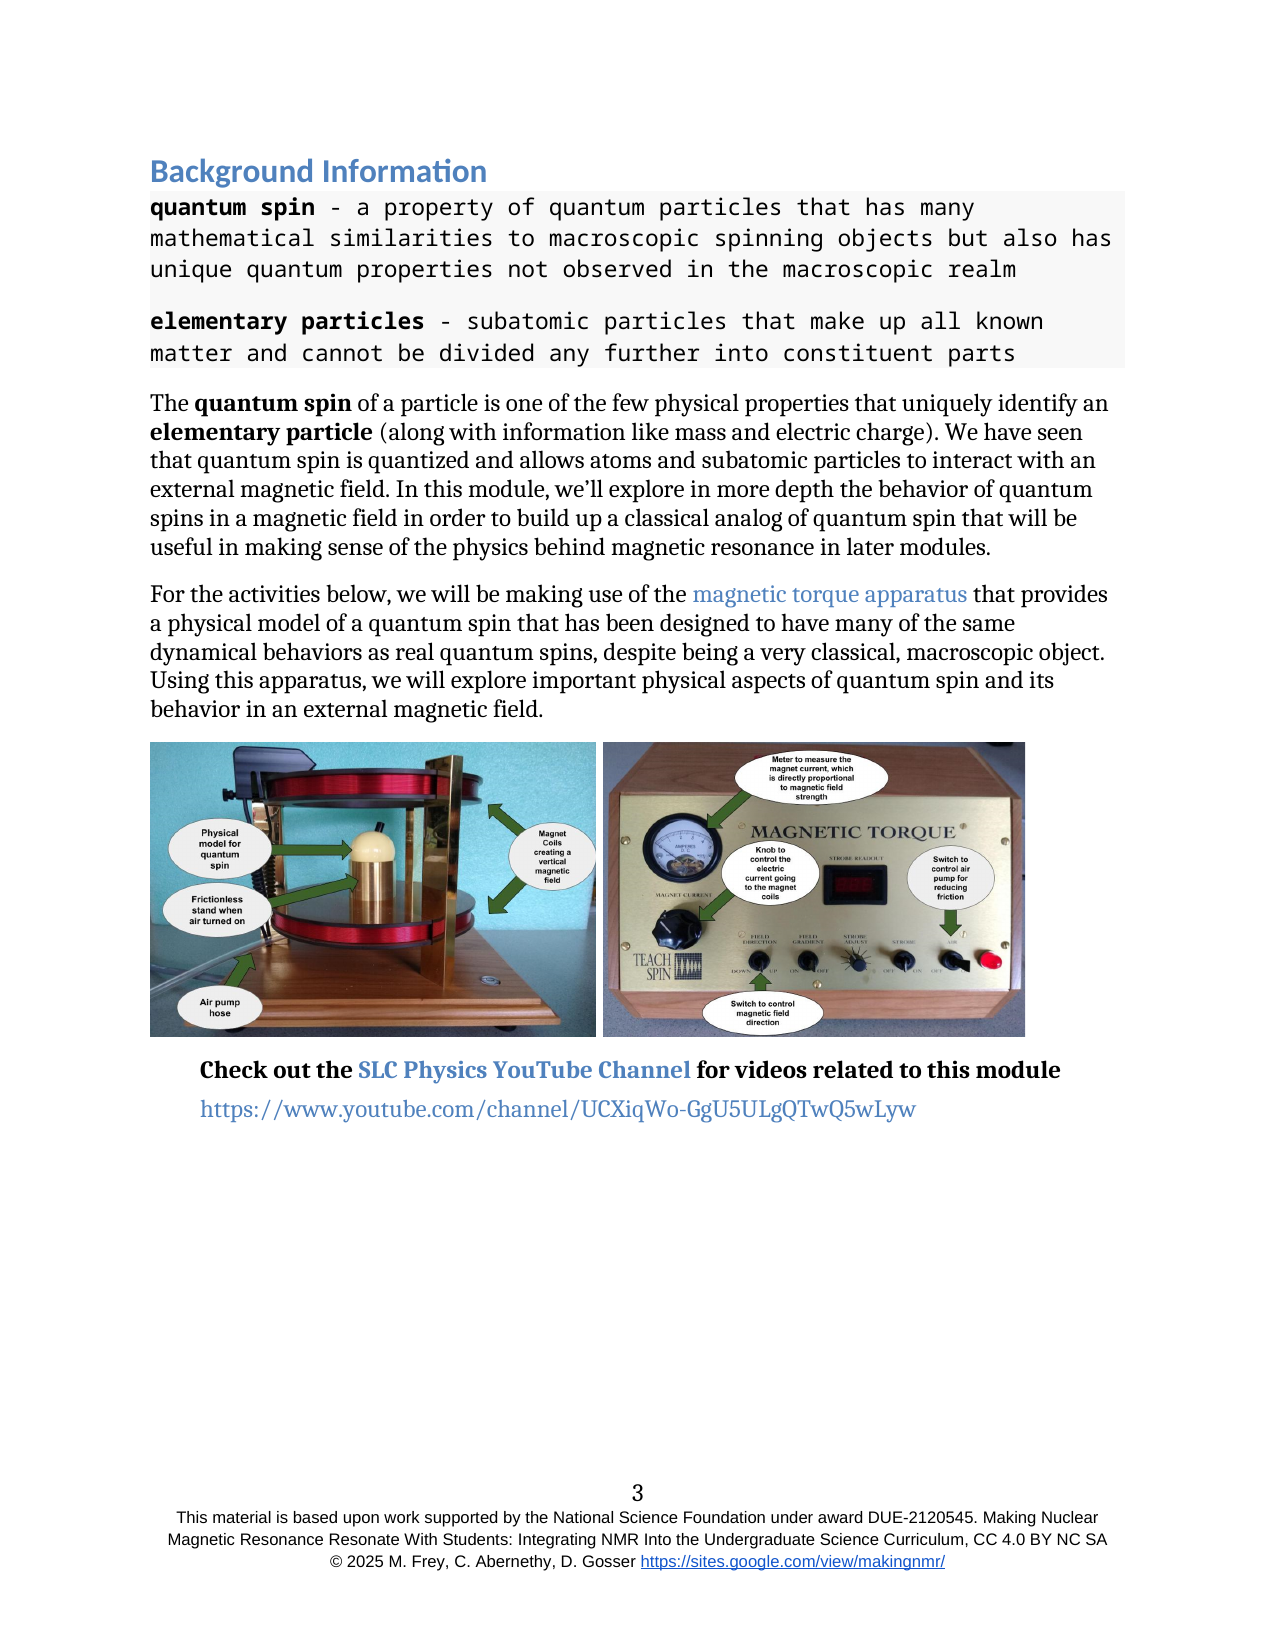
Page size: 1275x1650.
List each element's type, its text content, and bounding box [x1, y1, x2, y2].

text The quantum spin of a particle is one of the few physical properties that uniquely identify an elementary particle (along with information like mass and electric charge). We have seen that quantum spin is quantized and allows atoms and subatomic particles to interact with an external magnetic field. In this module, we’ll explore in more depth the behavior of quantum spins in a magnetic field in order to build up a classical analog of quantum spin that will be useful in making sense of the physics behind magnetic resonance in later modules. [150, 389, 1125, 561]
picture [150, 742, 1025, 1037]
text Check out the SLC Physics YouTube Channel for videos related to this module [200, 1056, 1075, 1084]
text elementary particles - subatomic particles that make up all known matter and cannot be divided any further into constituent parts [150, 305, 1125, 368]
text For the activities below, we will be making use of the magnetic torque apparatus that provides a physical model of a quantum spin that has been designed to have many of the same dynamical behaviors as real quantum spins, despite being a very classical, macroscopic object. Using this apparatus, we will explore important physical aspects of quantum spin and its behavior in an external magnetic field. [150, 580, 1125, 724]
subtitle Background Information [150, 150, 1125, 191]
text quantum spin - a property of quantum particles that has many mathematical similarities to macroscopic spinning objects but also has unique quantum properties not observed in the macroscopic realm [150, 191, 1125, 284]
text https://www.youtube.com/channel/UCXiqWo-GgU5ULgQTwQ5wLyw [200, 1095, 1075, 1123]
